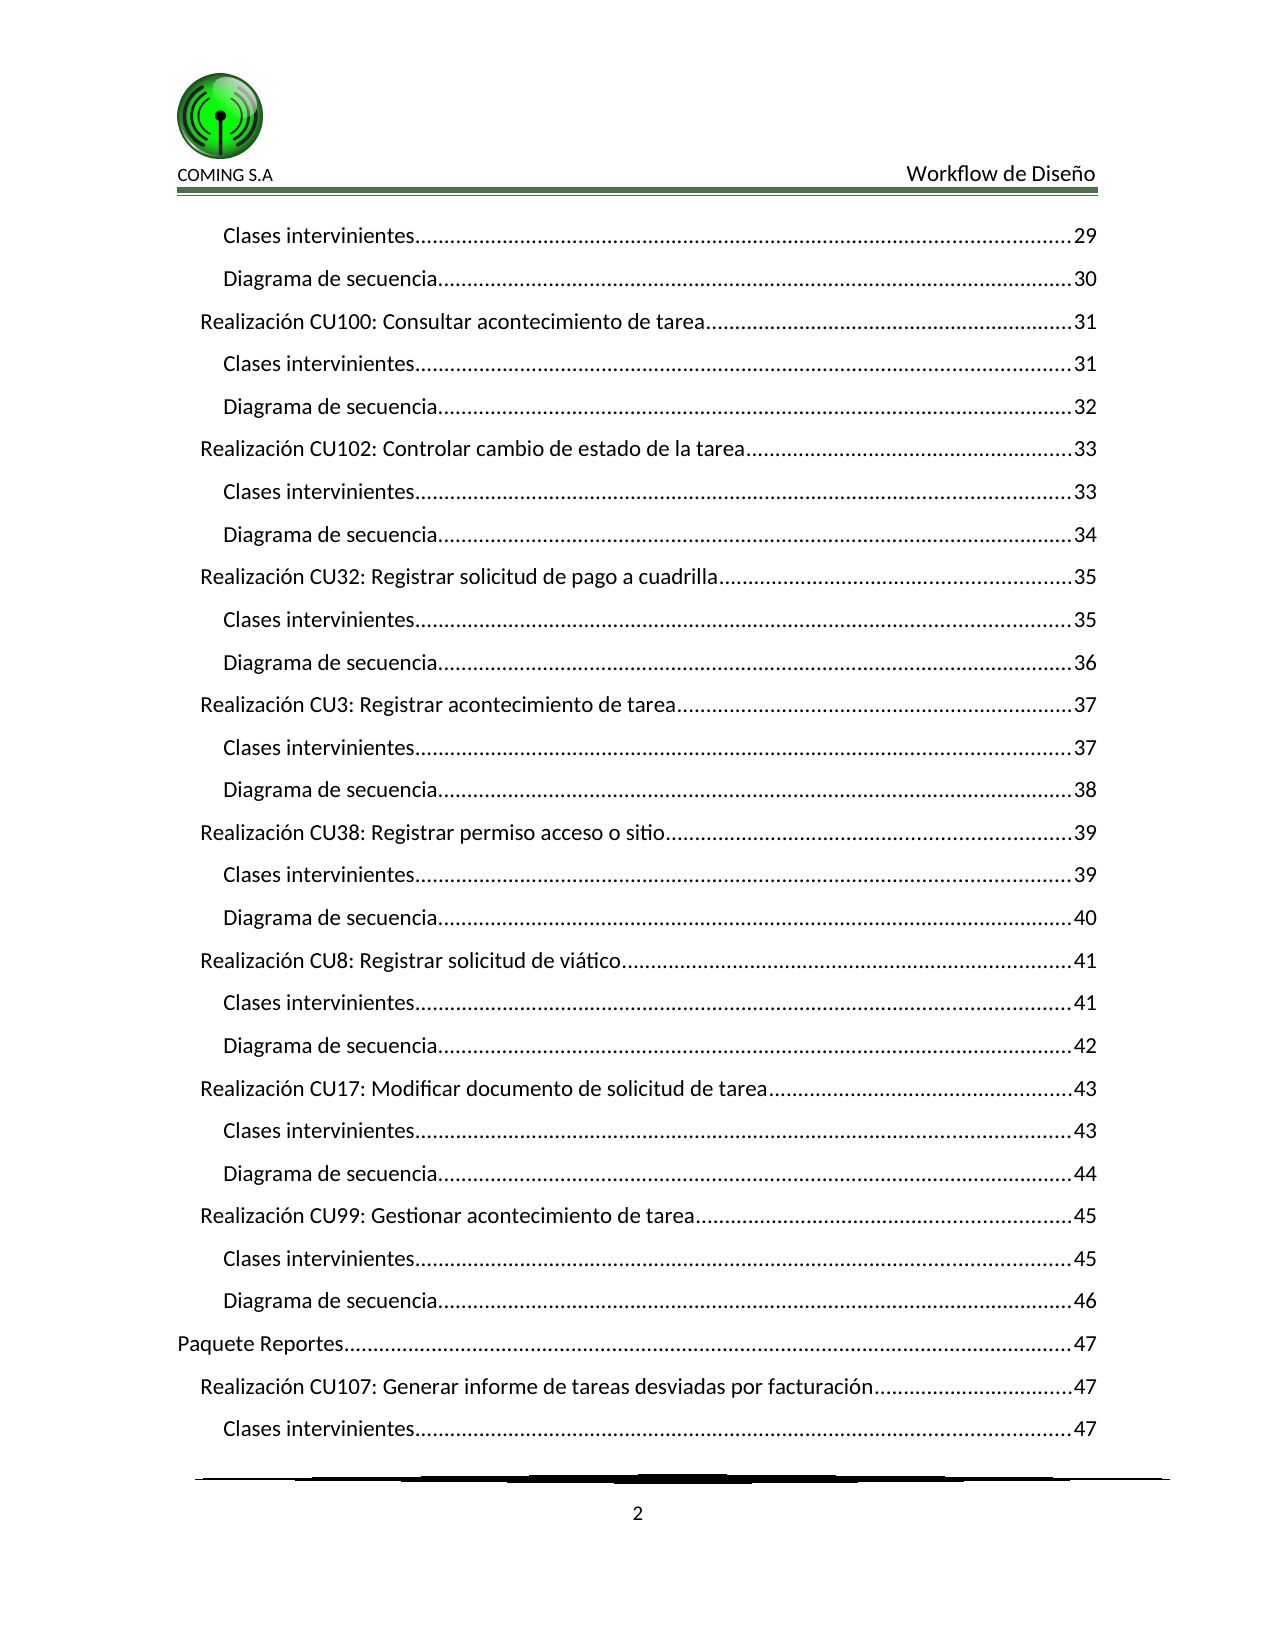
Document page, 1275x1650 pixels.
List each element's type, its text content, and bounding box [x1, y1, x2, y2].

text Realización CU17: Modificar documento de solicitud de tarea 43 [200, 1074, 1098, 1102]
text Realización CU100: Consultar acontecimiento de tarea 31 [200, 307, 1098, 335]
text Clases intervinientes 29 [223, 222, 1098, 249]
text Paquete Reportes 47 [177, 1329, 1098, 1357]
text Clases intervinientes 37 [223, 733, 1098, 761]
text Diagrama de secuencia 46 [223, 1287, 1098, 1315]
text Clases intervinientes 31 [223, 349, 1098, 377]
text Realización CU38: Registrar permiso acceso o sitio 39 [200, 818, 1098, 846]
text Realización CU99: Gestionar acontecimiento de tarea 45 [200, 1201, 1098, 1229]
text Diagrama de secuencia 44 [223, 1159, 1098, 1187]
text Clases intervinientes 35 [223, 605, 1098, 633]
text Clases intervinientes 43 [223, 1116, 1098, 1144]
picture [177, 73, 263, 159]
text Realización CU107: Generar informe de tareas desviadas por facturación 47 [200, 1372, 1098, 1400]
text Diagrama de secuencia 38 [223, 775, 1098, 803]
text Clases intervinientes 41 [223, 988, 1098, 1016]
text Clases intervinientes 39 [223, 861, 1098, 889]
text Realización CU3: Registrar acontecimiento de tarea 37 [200, 690, 1098, 718]
text Diagrama de secuencia 40 [223, 903, 1098, 931]
text Realización CU102: Controlar cambio de estado de la tarea 33 [200, 434, 1098, 463]
text Clases intervinientes 33 [223, 477, 1098, 505]
text Diagrama de secuencia 34 [223, 520, 1098, 548]
text Diagrama de secuencia 42 [223, 1031, 1098, 1059]
text Realización CU32: Registrar solicitud de pago a cuadrilla 35 [200, 562, 1098, 590]
text Realización CU8: Registrar solicitud de viático 41 [200, 946, 1098, 974]
text Diagrama de secuencia 30 [223, 264, 1098, 292]
text Diagrama de secuencia 36 [223, 648, 1098, 676]
text Diagrama de secuencia 32 [223, 392, 1098, 420]
text Clases intervinientes 45 [223, 1244, 1098, 1272]
text Clases intervinientes 47 [223, 1414, 1098, 1442]
